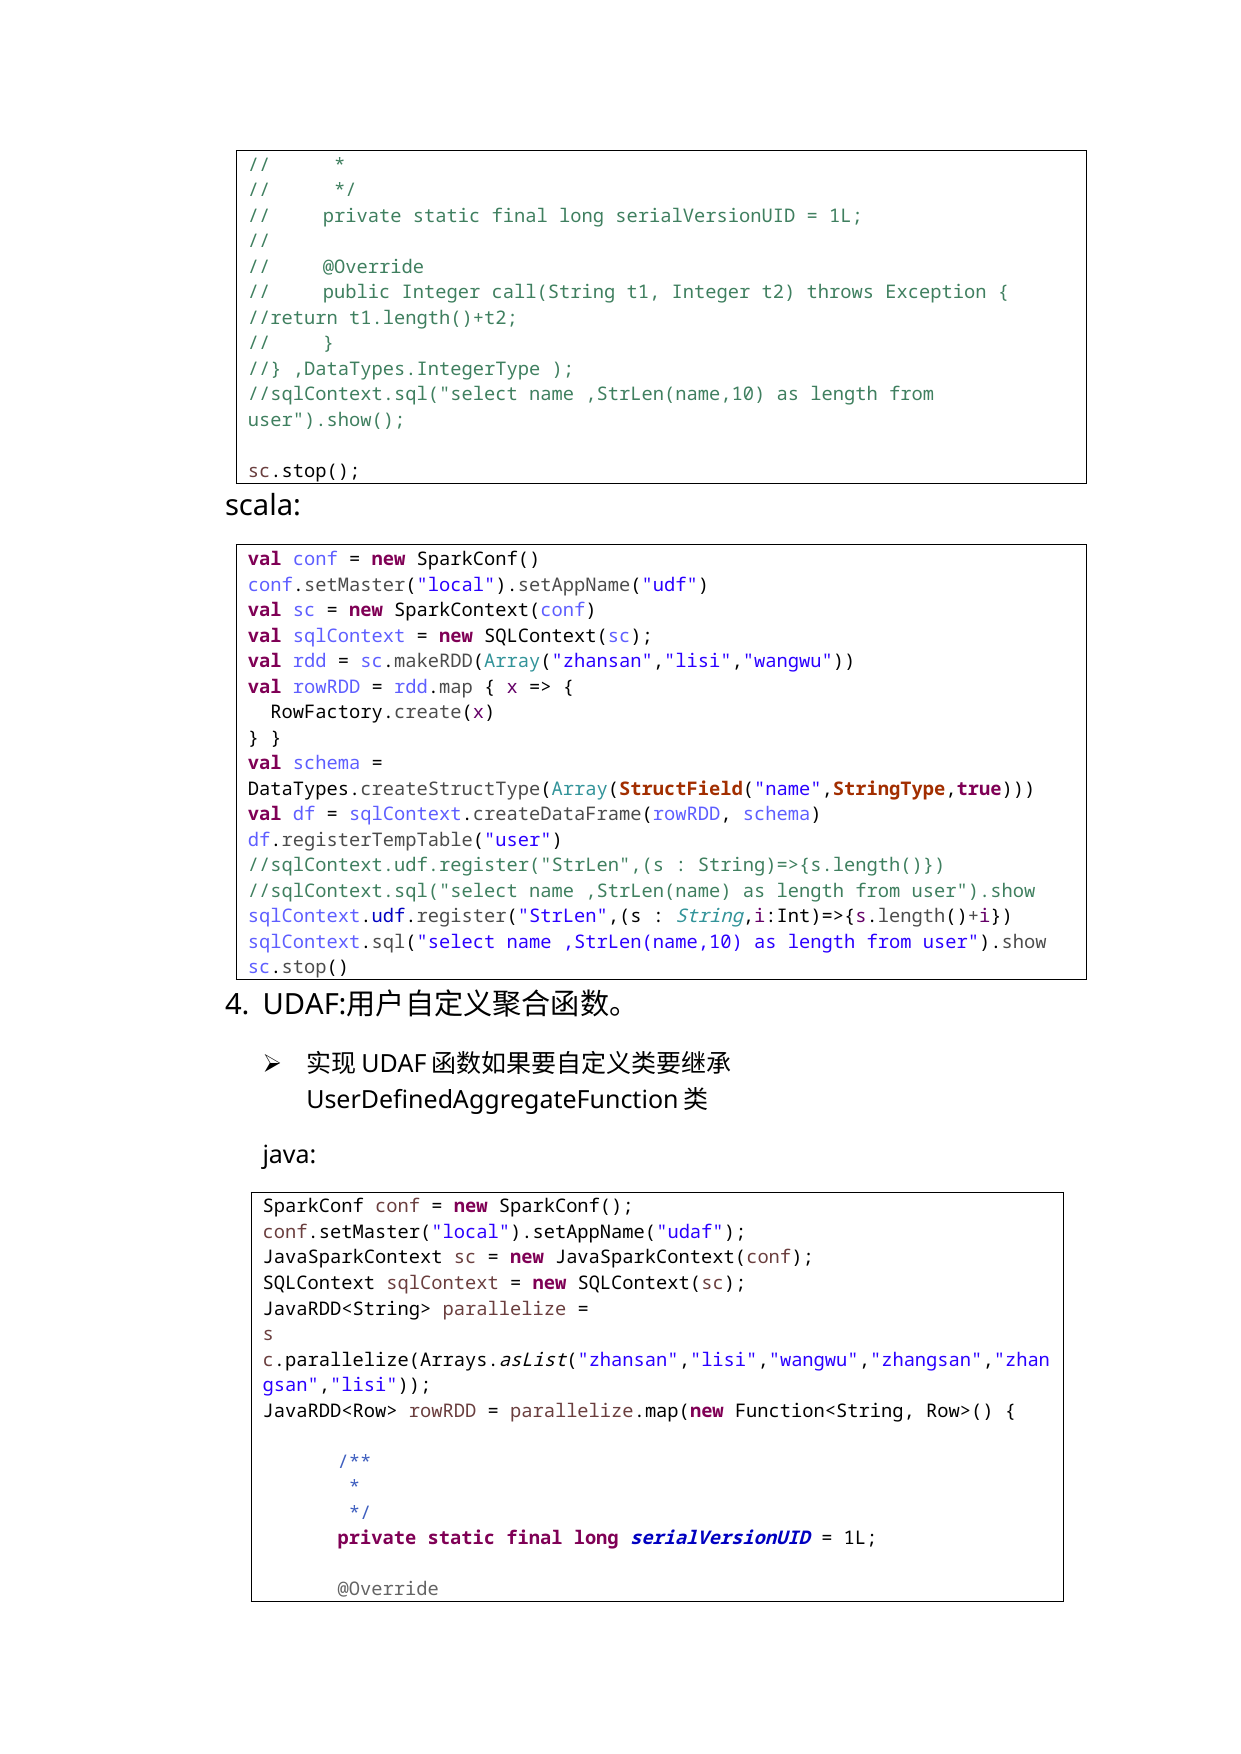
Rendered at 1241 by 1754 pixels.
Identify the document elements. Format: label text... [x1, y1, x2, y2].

list java: [262, 1137, 1053, 1171]
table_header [237, 151, 1086, 483]
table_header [252, 1193, 1063, 1601]
list 实现UDAF函数如果要自定义类要继承UserDefinedAggregateFunction类 [262, 1043, 1053, 1116]
table_header val conf = new SparkConf() conf.setMaster("local").setAppName("udf") val sc = new SparkContext(conf) val sqlContext = new SQLContext(sc); val rdd = sc.makeRDD(Array("zhansan","lisi","wangwu")) val rowRDD = rdd.map { x => { RowFactory.create(x) } } val schema = DataTypes.createStructType(Array(StructField("name",StringType,true))) val df = sqlContext.createDataFrame(rowRDD, schema) df.registerTempTable("user") //sqlContext.udf.register("StrLen",(s : String)=>{s.length()}) //sqlContext.sql("select name ,StrLen(name) as length from user").show sqlContext.udf.register("StrLen",(s : String,i:Int)=>{s.length()+i}) sqlContext.sql("select name ,StrLen(name,10) as length from user").show sc.stop() [237, 545, 1086, 979]
list scala: [225, 484, 1053, 523]
list UDAF:用户自定义聚合函数。 [225, 980, 1053, 1023]
